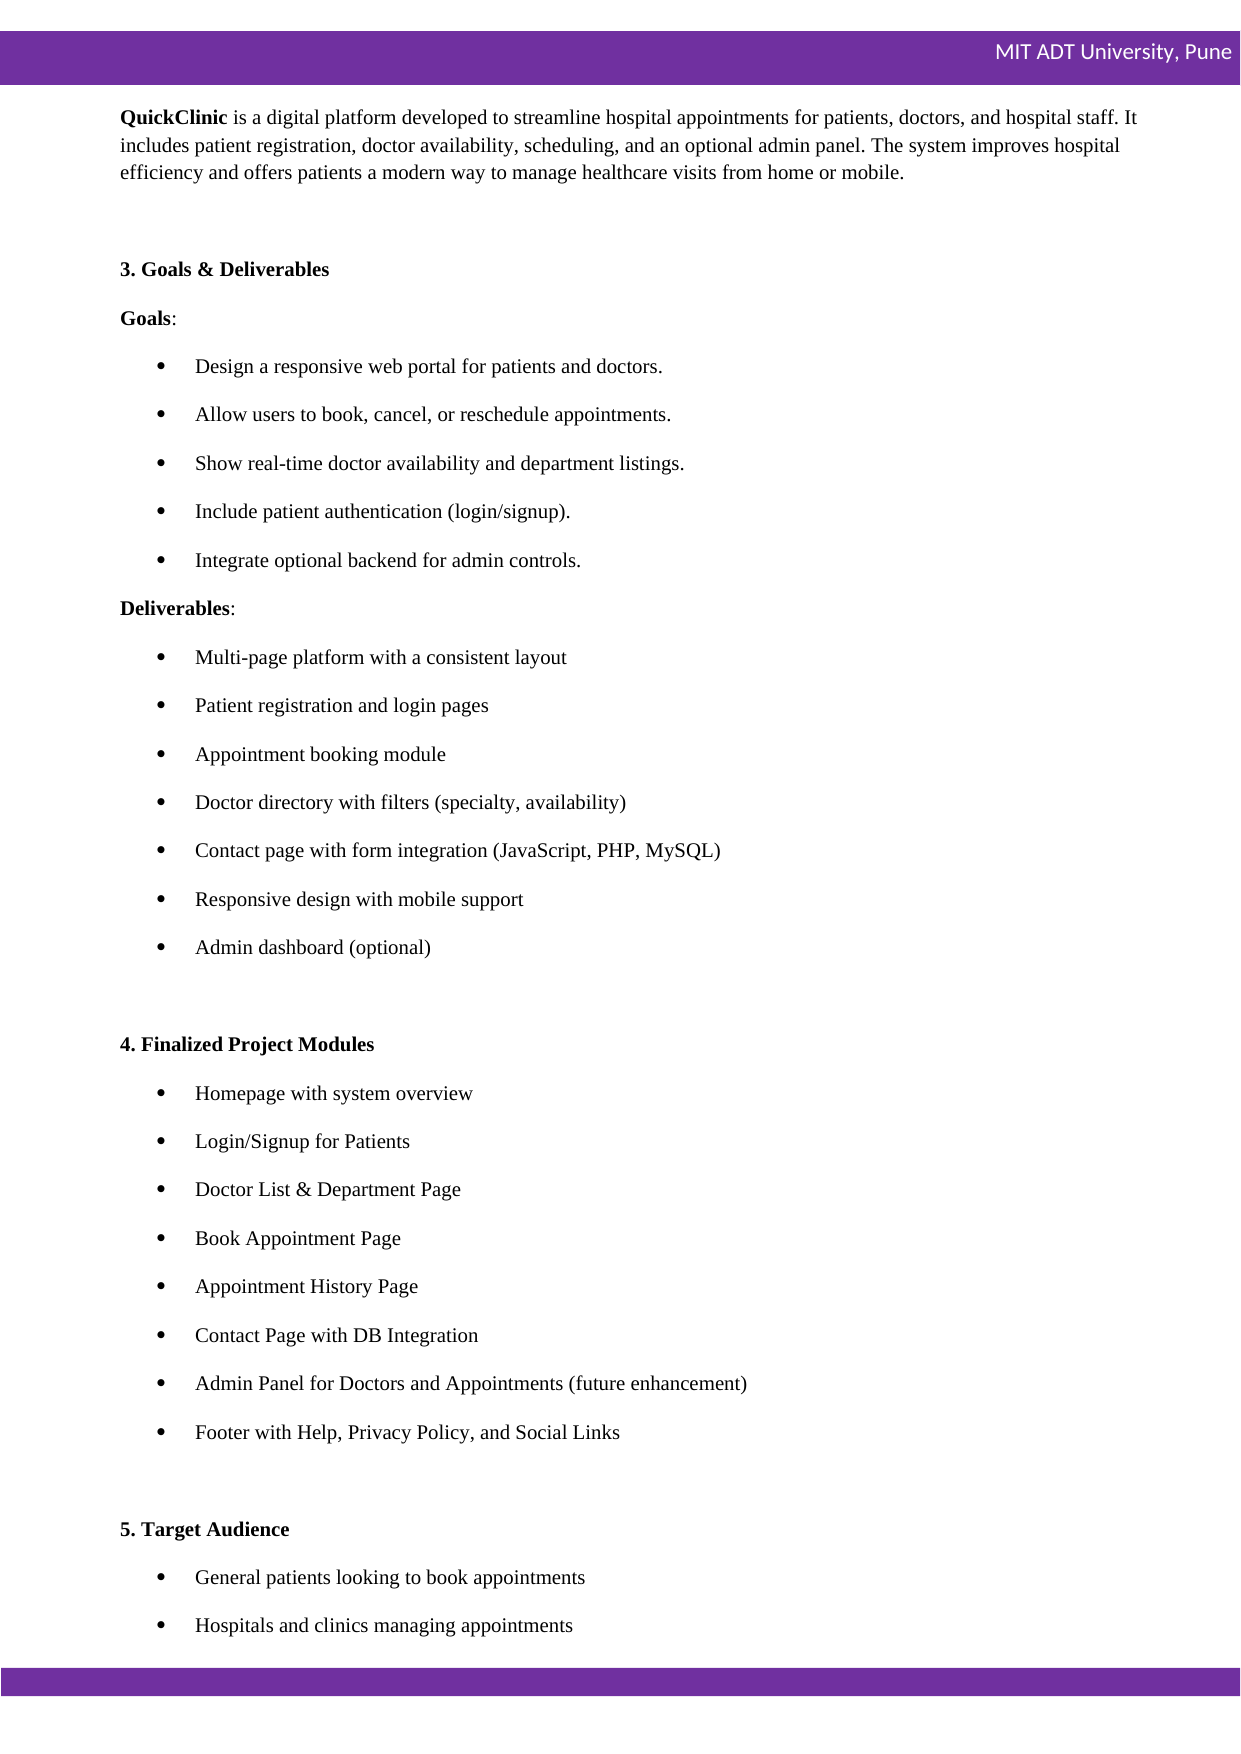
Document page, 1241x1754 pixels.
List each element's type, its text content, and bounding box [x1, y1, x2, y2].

list Responsive design with mobile support [157, 887, 1195, 911]
list Book Appointment Page [157, 1226, 1195, 1250]
list Integrate optional backend for admin controls. [157, 548, 1195, 572]
list Patient registration and login pages [157, 693, 1195, 717]
list Hospitals and clinics managing appointments [157, 1613, 1195, 1637]
text 3. Goals & Deliverables [120, 257, 1195, 281]
list Include patient authentication (login/signup). [157, 499, 1195, 523]
list Admin dashboard (optional) [157, 935, 1195, 959]
list Doctor List & Department Page [157, 1177, 1195, 1201]
list Multi-page platform with a consistent layout [157, 644, 1195, 669]
list Login/Signup for Patients [157, 1129, 1195, 1153]
list Contact Page with DB Integration [157, 1323, 1195, 1347]
list Allow users to book, cancel, or reschedule appointments. [157, 402, 1195, 426]
text Goals: [120, 306, 1195, 329]
list Doctor directory with filters (specialty, availability) [157, 790, 1195, 814]
list Show real-time doctor availability and department listings. [157, 451, 1195, 475]
list Admin Panel for Doctors and Appointments (future enhancement) [157, 1371, 1195, 1395]
list Homepage with system overview [157, 1081, 1195, 1104]
text 4. Finalized Project Modules [120, 1032, 1195, 1056]
list Appointment History Page [157, 1274, 1195, 1298]
list Appointment booking module [157, 741, 1195, 766]
text 5. Target Audience [120, 1516, 1195, 1541]
text Deliverables: [120, 596, 1195, 620]
list Design a responsive web portal for patients and doctors. [157, 354, 1195, 378]
list Footer with Help, Privacy Policy, and Social Links [157, 1419, 1195, 1444]
list Contact page with form integration (JavaScript, PHP, MySQL) [157, 838, 1195, 862]
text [120, 105, 1195, 184]
list General patients looking to book appointments [157, 1565, 1195, 1589]
